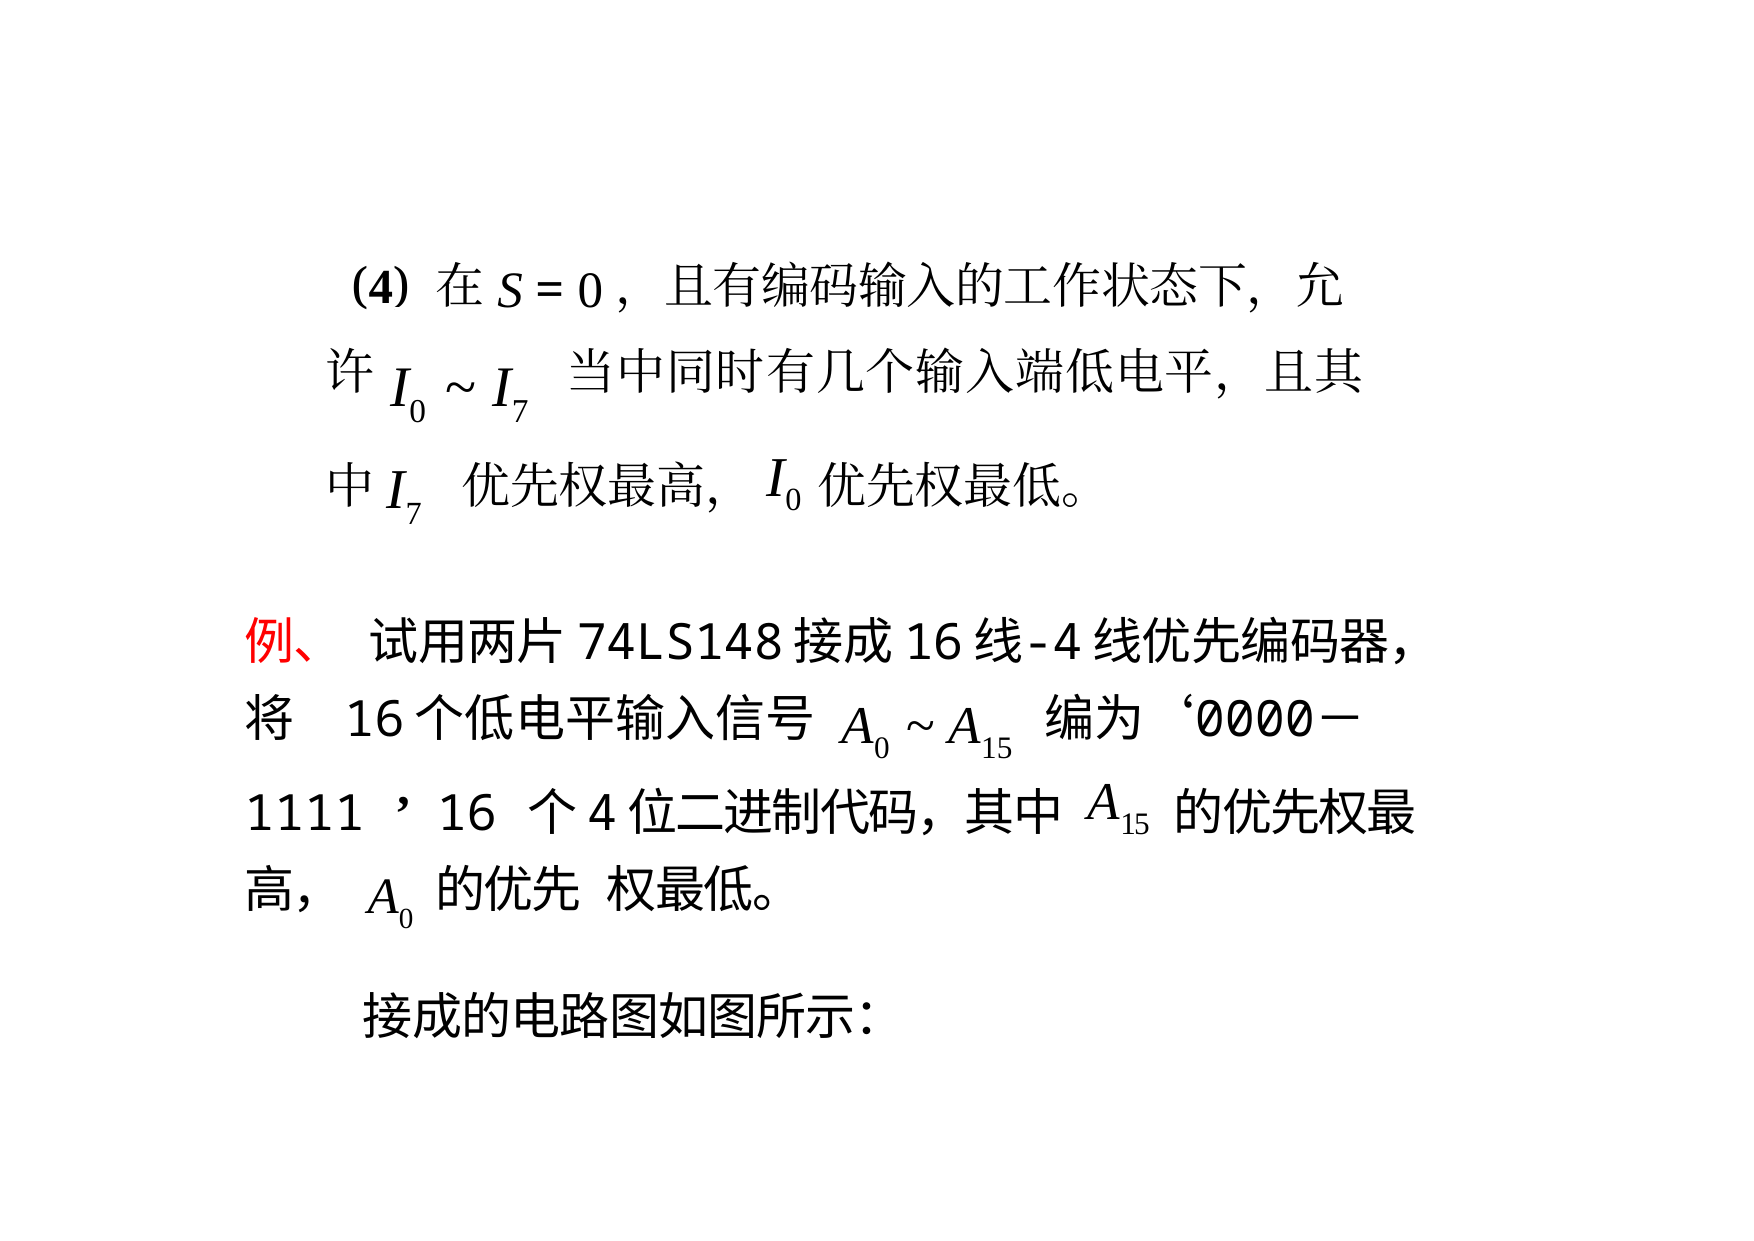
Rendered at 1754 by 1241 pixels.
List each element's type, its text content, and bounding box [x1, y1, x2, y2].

text (4) 在 S = 0 ，且有编码输入的工作状态下，允 许 I0 ~ I7 当中同时有几个输入端低电平，且其 中 I7 优先权最高， I0 优先权最低。 [325, 247, 1386, 532]
text 例、 试用两片74LS148接成16线-4线优先编码器，将 16个低电平输入信号 A0 ~ A15 编为‘0000－1111 ’ 16 个4位二进制代码，其中 A15 的优先权最高， A0 的优先 权最低。 [244, 601, 1443, 934]
text 接成的电路图如图所示： [362, 981, 1491, 1047]
